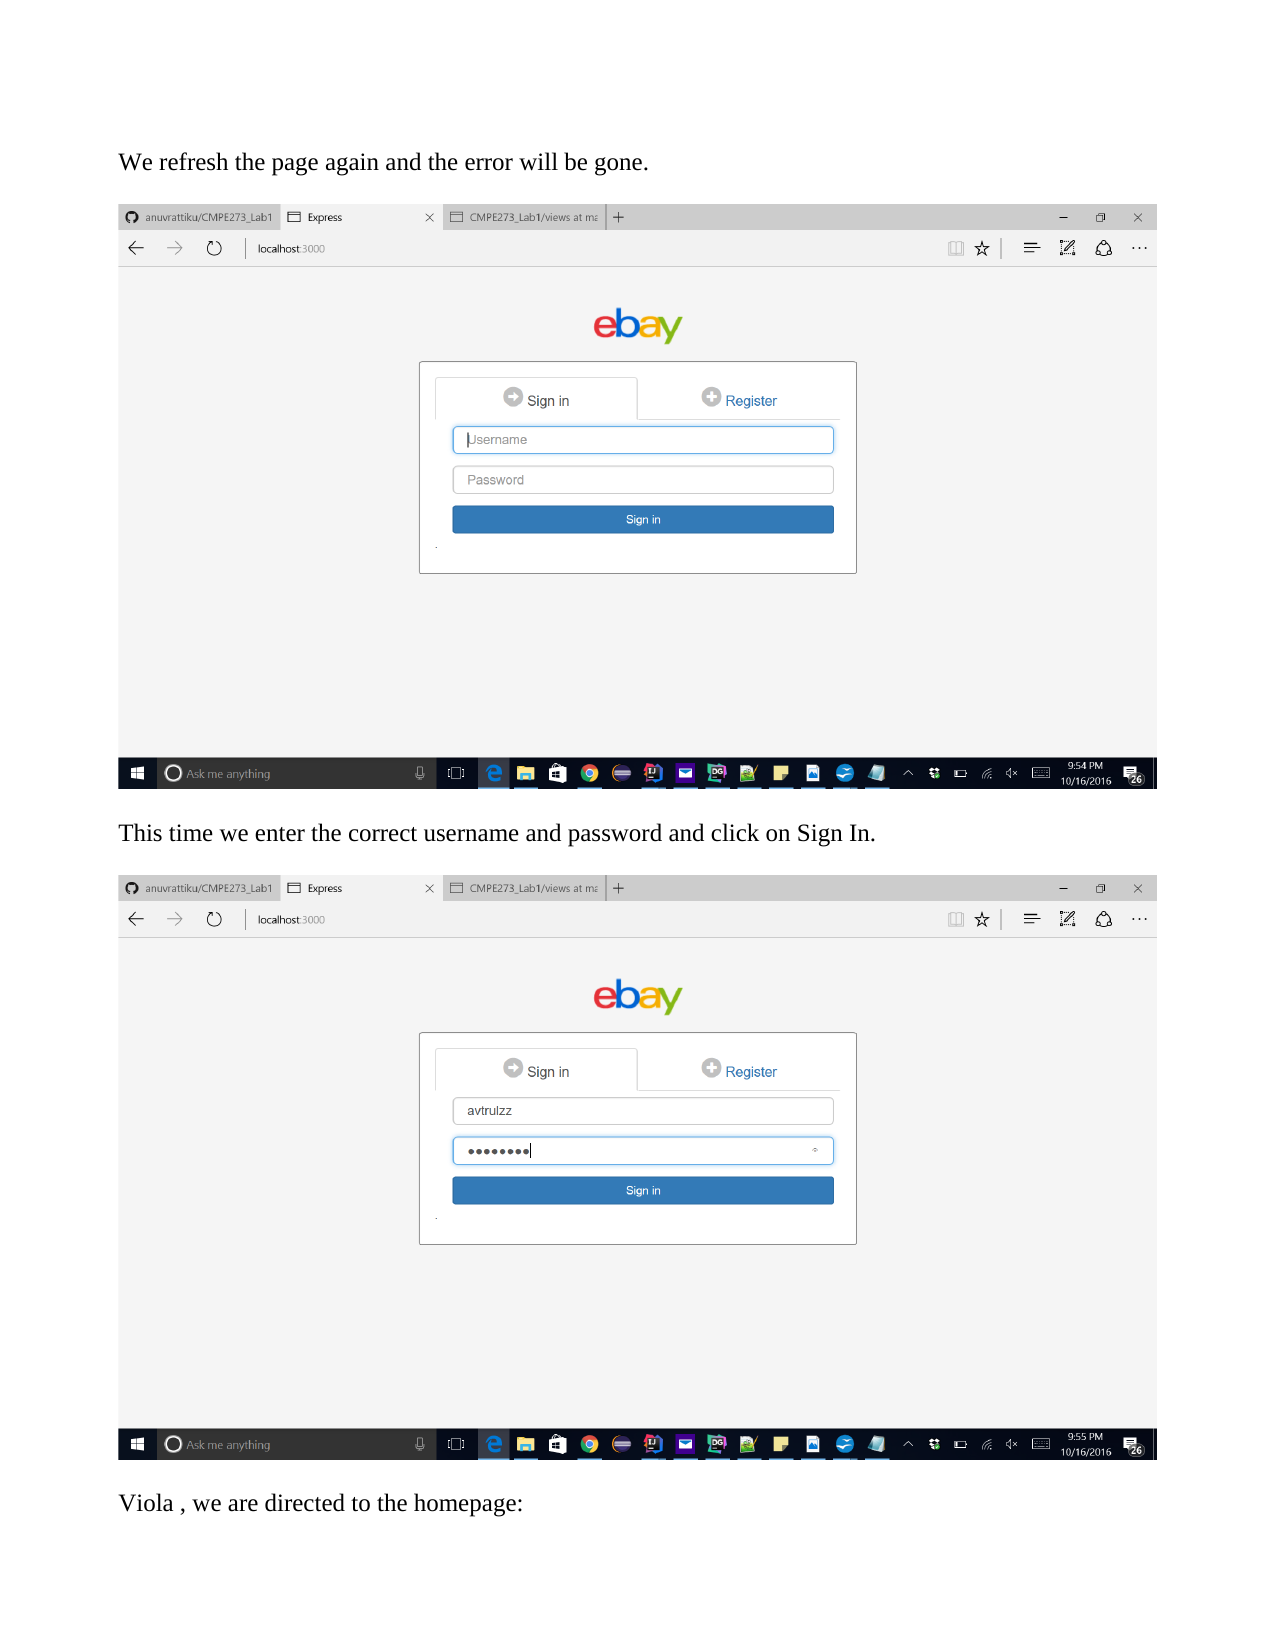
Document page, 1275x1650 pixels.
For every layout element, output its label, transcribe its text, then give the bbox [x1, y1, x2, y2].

text Viola , we are directed to the homepage: [118, 1488, 1157, 1517]
text This time we enter the correct username and password and click on Sign In. [118, 818, 1157, 846]
picture [118, 204, 1157, 789]
text We refresh the page again and the error will be gone. [118, 147, 1157, 176]
picture [118, 875, 1157, 1460]
